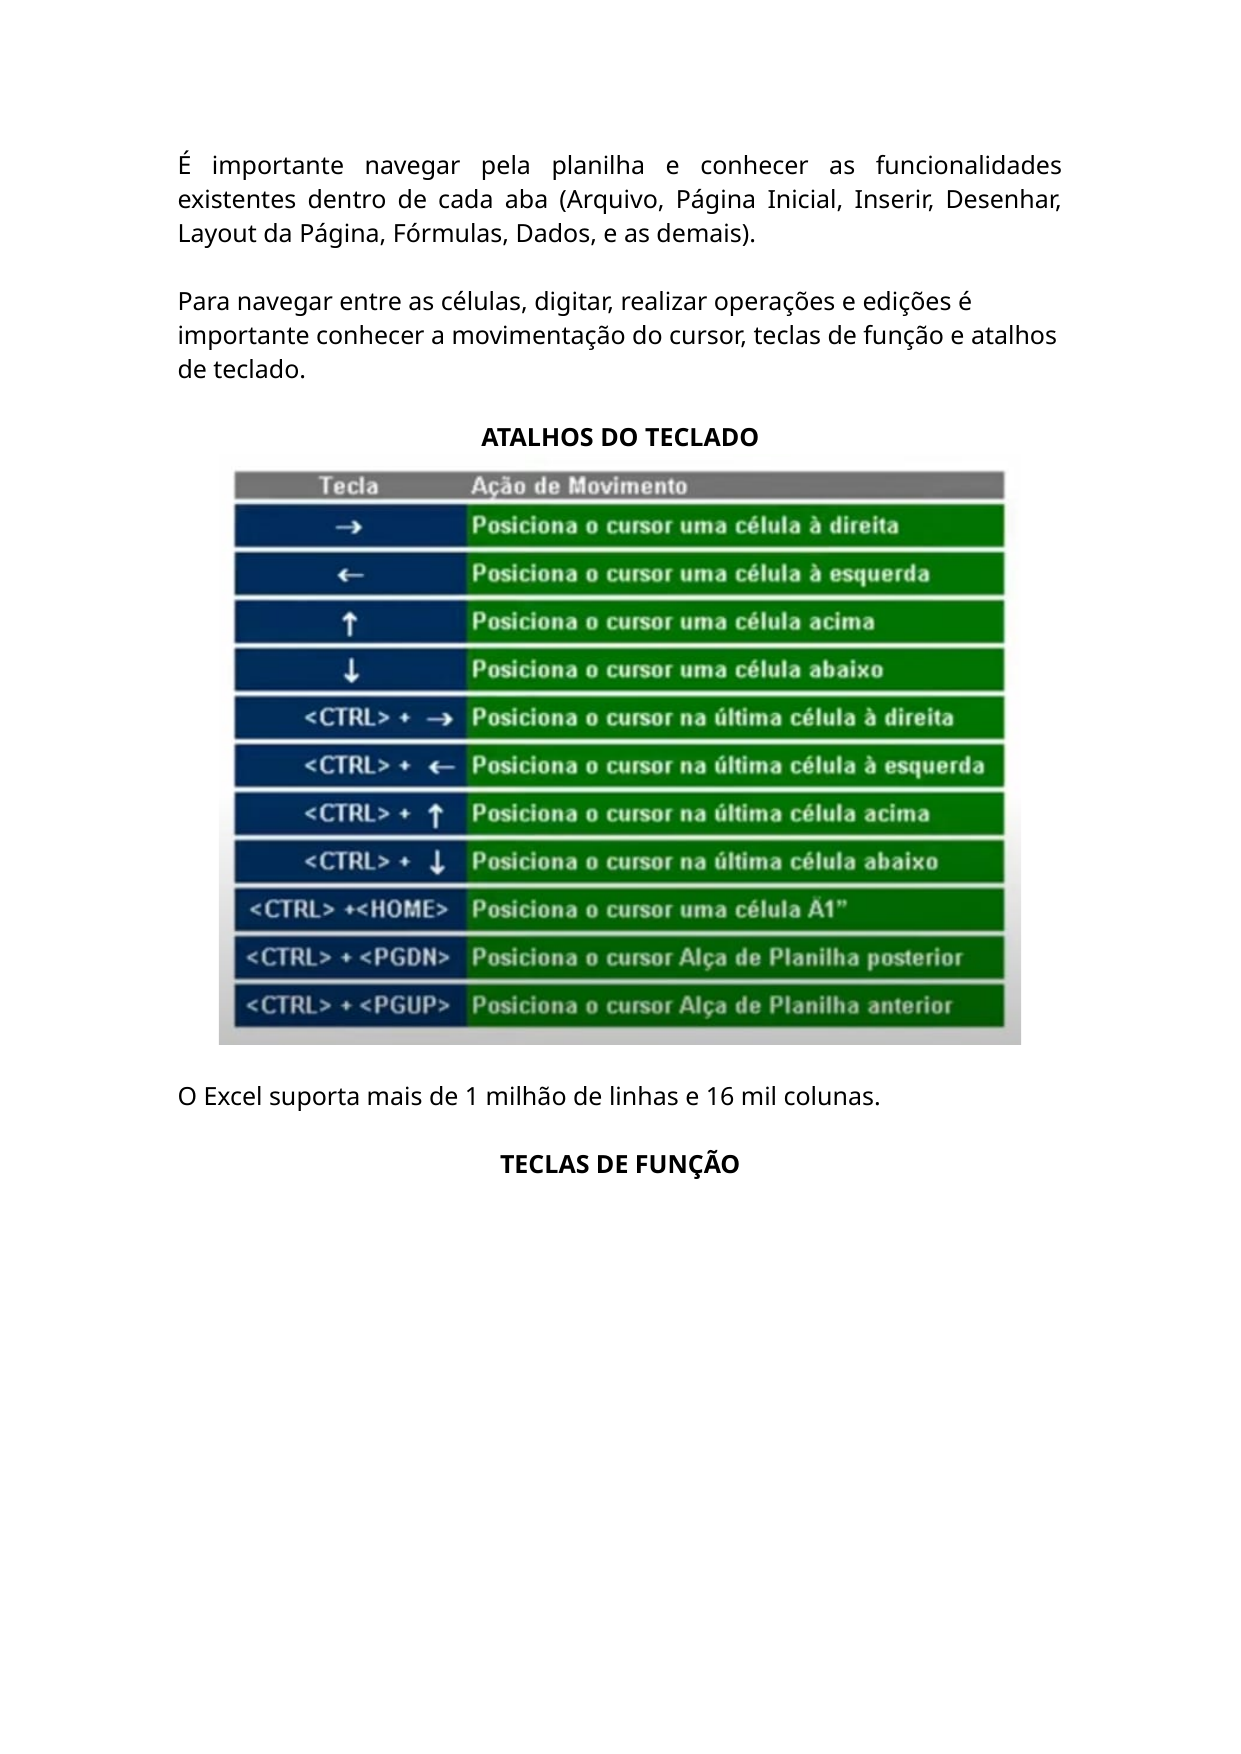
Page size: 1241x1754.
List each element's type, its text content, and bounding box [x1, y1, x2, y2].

picture [218, 454, 1022, 1045]
text É importante navegar pela planilha e conhecer as funcionalidades existentes dentro de cada aba (Arquivo, Página Inicial, Inserir, Desenhar, Layout da Página, Fórmulas, Dados, e as demais). [177, 148, 1063, 250]
text Para navegar entre as células, digitar, realizar operações e edições é importante conhecer a movimentação do cursor, teclas de função e atalhos de teclado. [177, 284, 1063, 386]
text TECLAS DE FUNÇÃO [177, 1147, 1063, 1181]
text O Excel suporta mais de 1 milhão de linhas e 16 mil colunas. [177, 1079, 1063, 1113]
